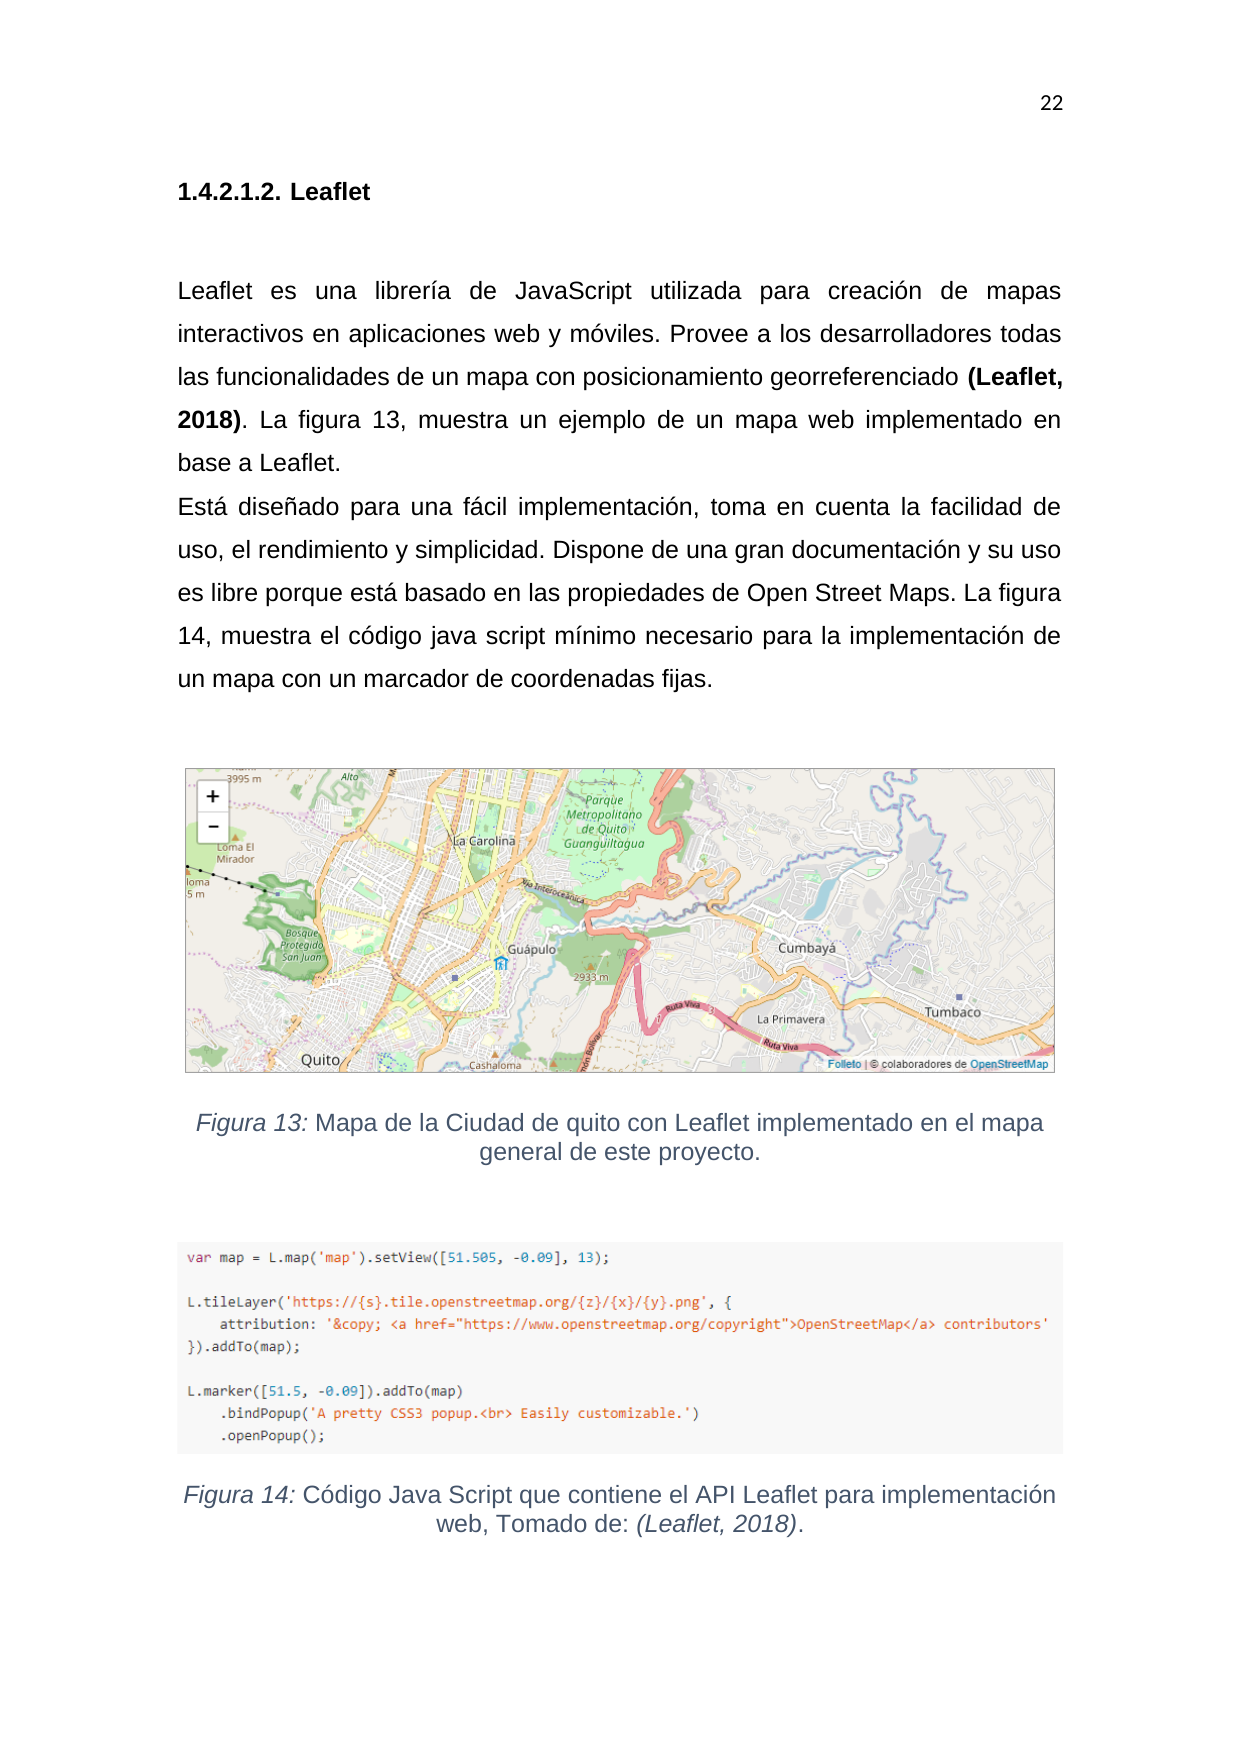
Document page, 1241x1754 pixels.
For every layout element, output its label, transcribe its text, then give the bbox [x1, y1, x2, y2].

text Figura 14: Código Java Script que contiene el API Leaflet para implementación web, Tomado de: . [177, 1480, 1063, 1538]
subtitle Leaflet es una librería de JavaScript utilizada para creación de mapas interactivos en aplicaciones web y móviles. Provee a los desarrolladores todas las funcionalidades de un mapa con posicionamiento georreferenciado . La figura 13, muestra un ejemplo de un mapa web implementado en base a Leaflet. [177, 276, 1063, 477]
subtitle Está diseñado para una fácil implementación, toma en cuenta la facilidad de uso, el rendimiento y simplicidad. Dispone de una gran documentación y su uso es libre porque está basado en las propiedades de Open Street Maps. La figura 14, muestra el código java script mínimo necesario para la implementación de un mapa con un marcador de coordenadas fijas. [177, 492, 1063, 693]
text Figura 13: Mapa de la Ciudad de quito con Leaflet implementado en el mapa general de este proyecto. [177, 1108, 1063, 1166]
picture [177, 1242, 1064, 1454]
picture [177, 762, 1064, 1082]
list Leaflet [177, 177, 1063, 206]
